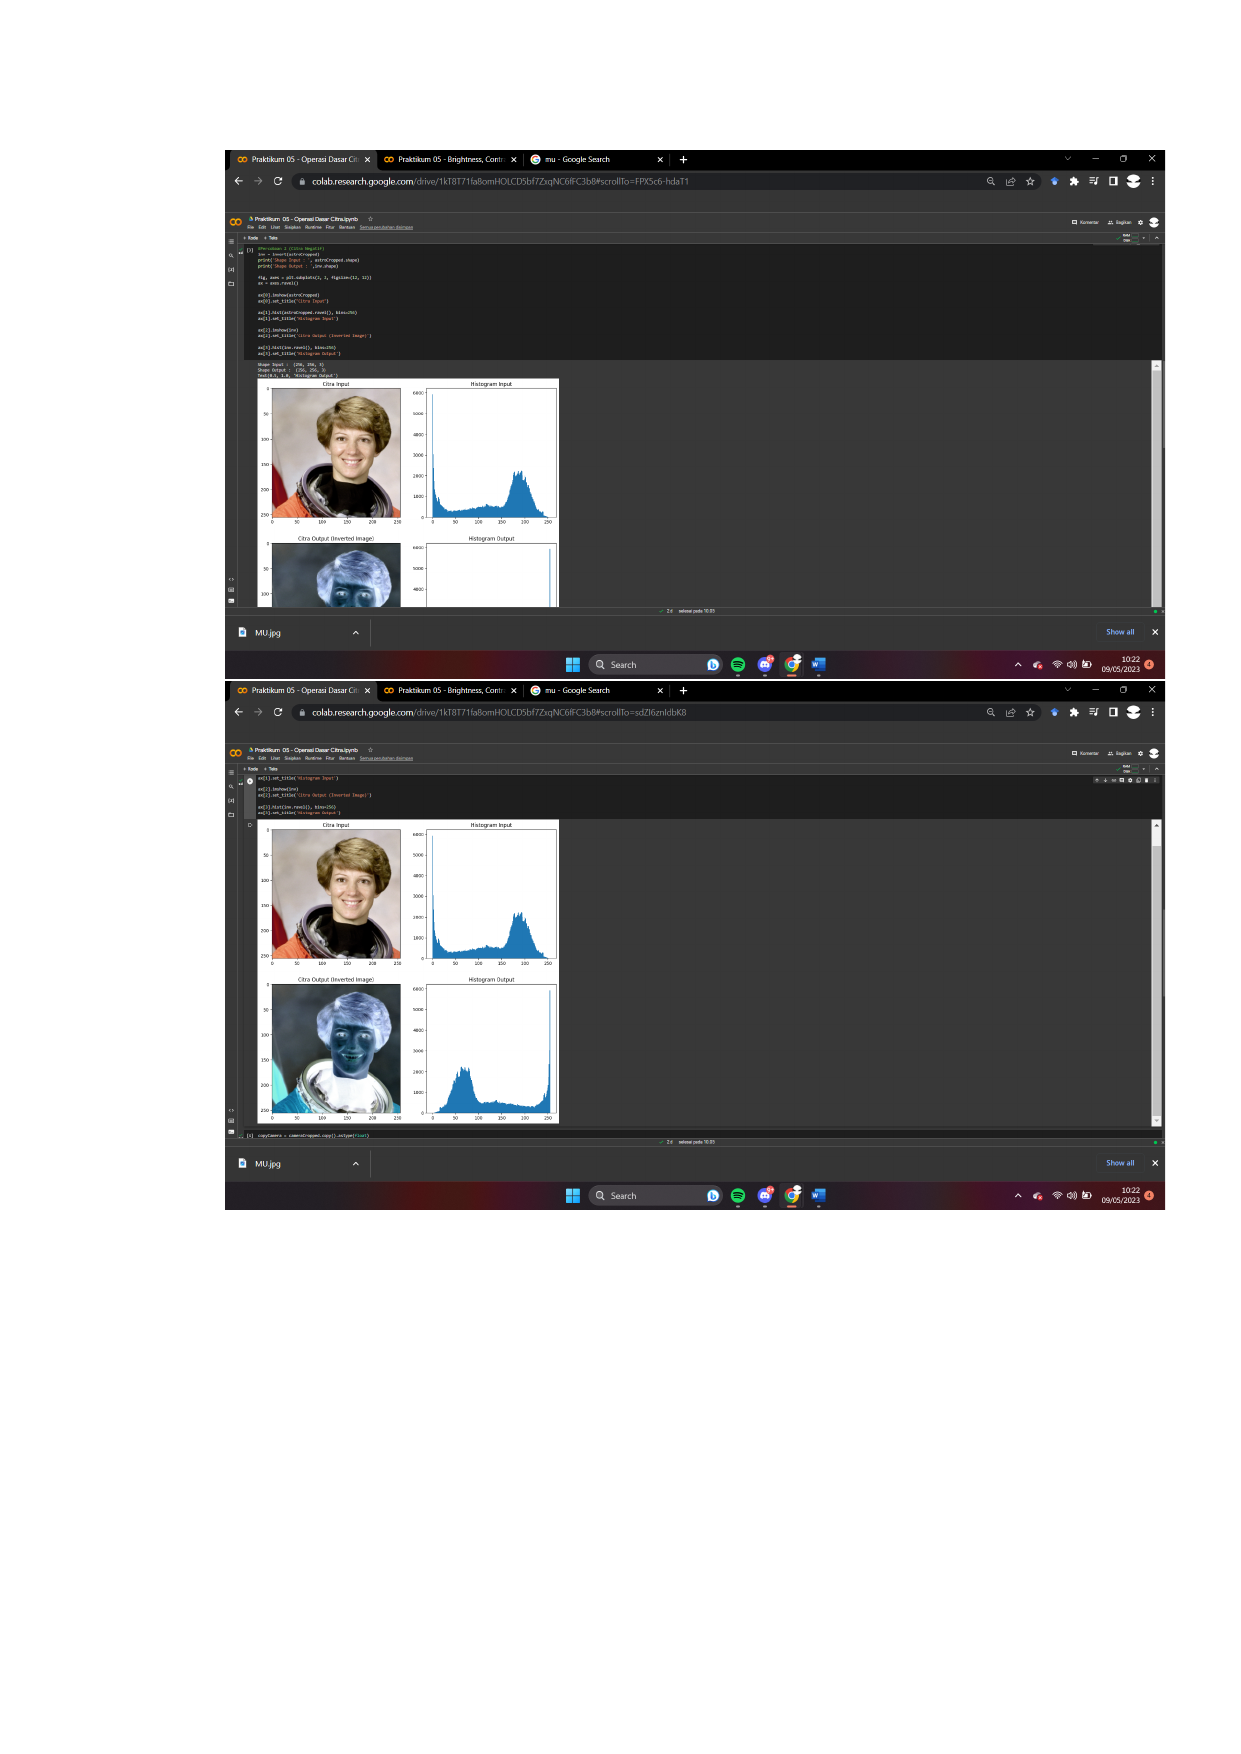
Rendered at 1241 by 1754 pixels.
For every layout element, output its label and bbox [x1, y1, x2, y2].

picture [225, 681, 1166, 1210]
picture [225, 150, 1166, 679]
